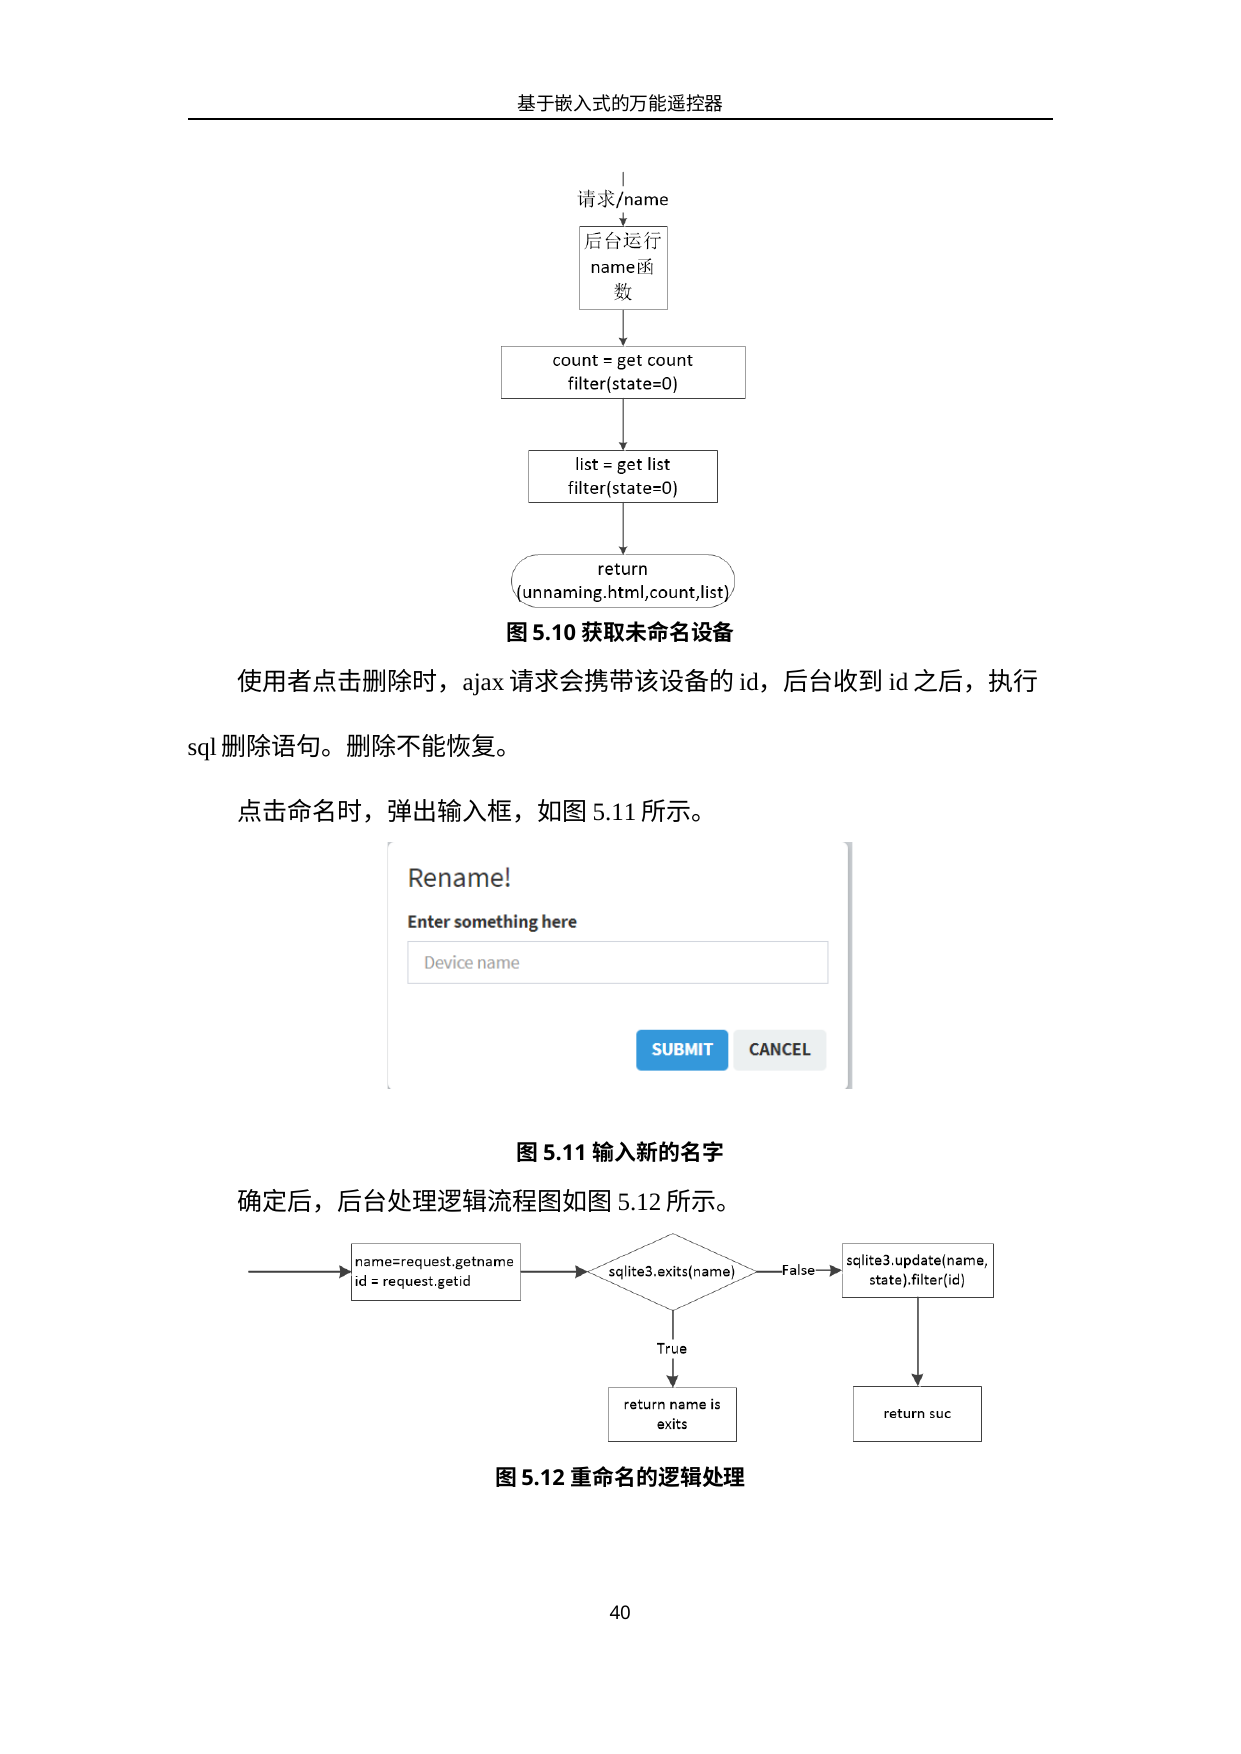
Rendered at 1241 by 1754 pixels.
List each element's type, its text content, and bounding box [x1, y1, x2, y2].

picture [243, 1232, 997, 1454]
text 使用者点击删除时，ajax请求会携带该设备的id，后台收到id之后，执行sql删除语句。删除不能恢复。 [187, 647, 1053, 777]
text 图5.11 输入新的名字 [187, 1135, 1053, 1167]
picture [387, 842, 853, 1089]
text 点击命名时，弹出输入框，如图5.11所示。 [187, 777, 1053, 842]
text 图5.12 重命名的逻辑处理 [187, 1460, 1053, 1492]
text 图5.10 获取未命名设备 [187, 615, 1053, 647]
picture [492, 159, 748, 614]
text 确定后，后台处理逻辑流程图如图5.12所示。 [187, 1167, 1053, 1232]
